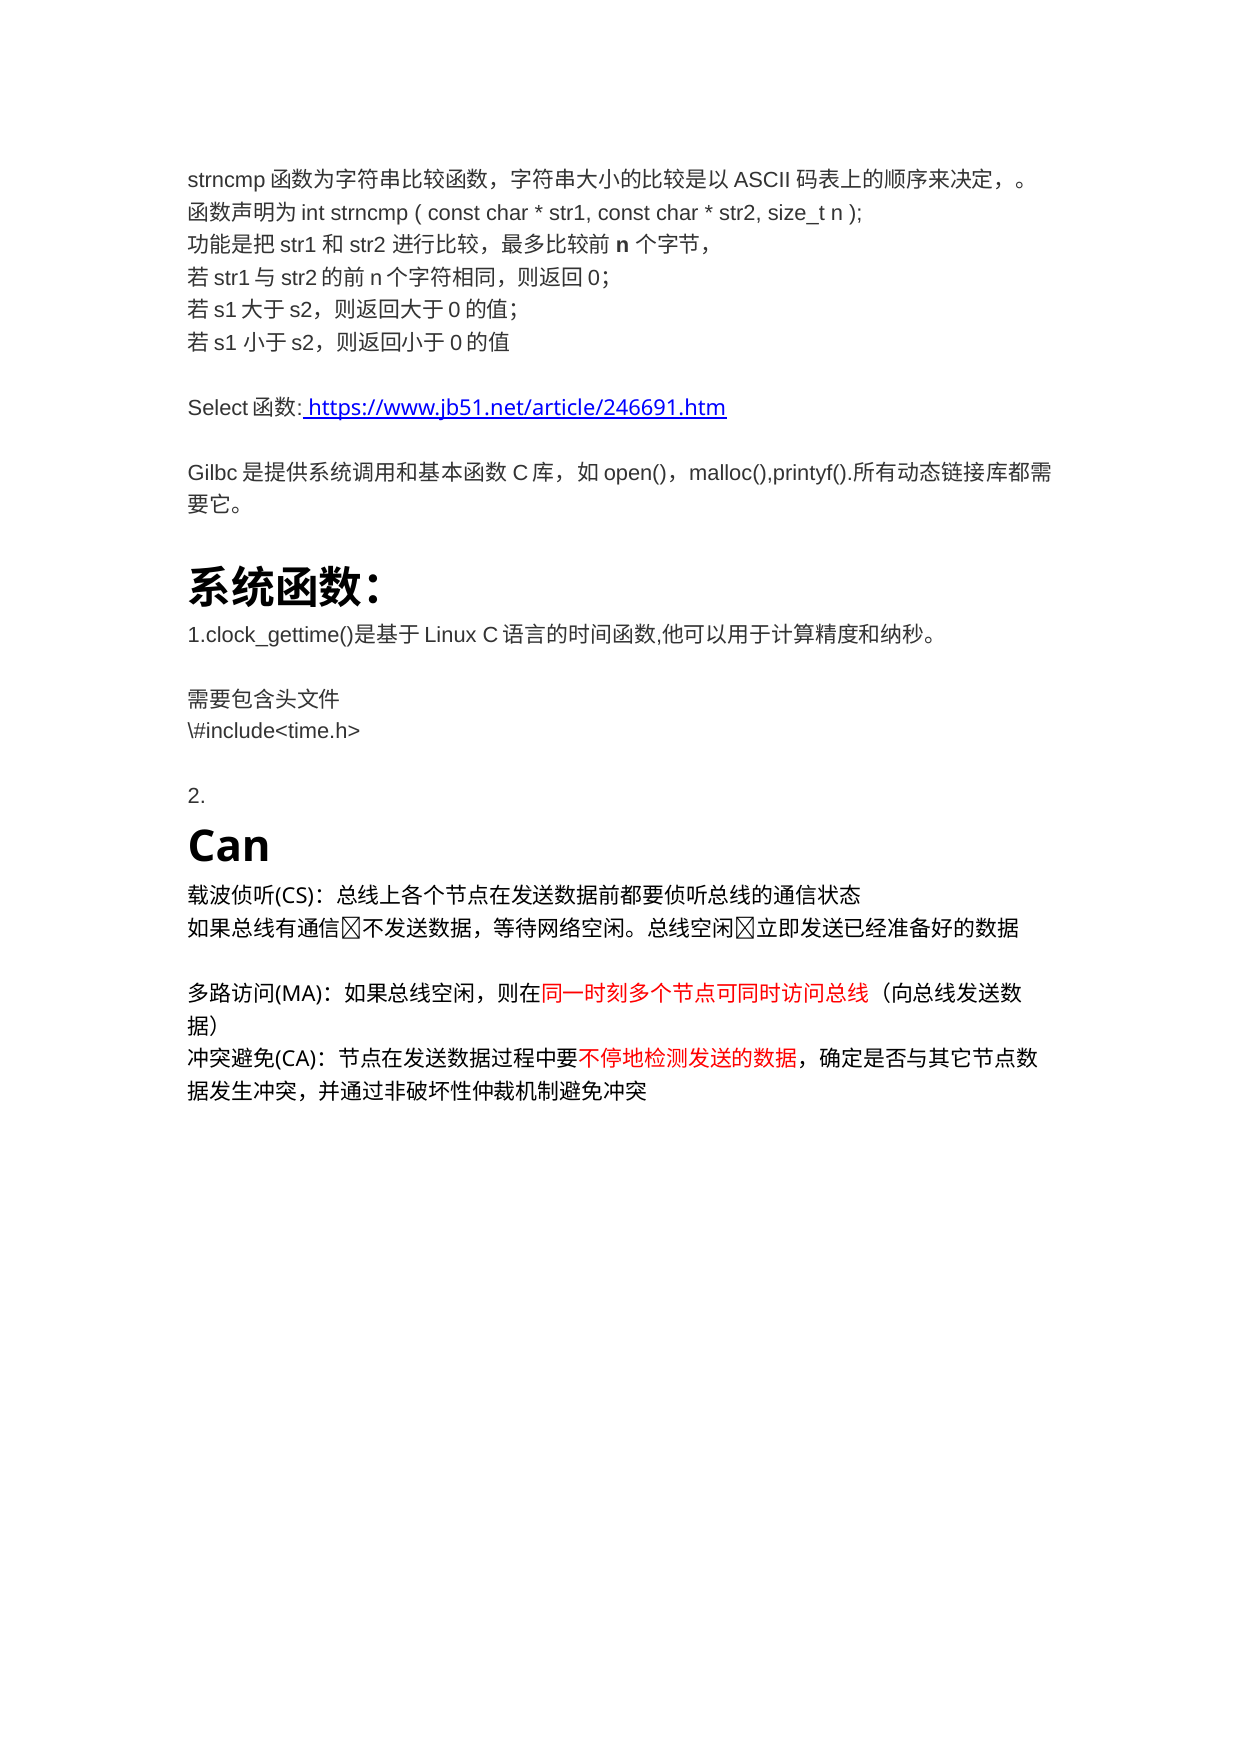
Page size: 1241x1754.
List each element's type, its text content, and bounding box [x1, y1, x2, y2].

text 系统函数： [187, 552, 1053, 617]
text \#include<time.h> [187, 714, 1053, 747]
text 2. [187, 779, 1053, 812]
text 多路访问(MA)：如果总线空闲，则在同一时刻多个节点可同时访问总线（向总线发送数据） [187, 976, 1053, 1041]
text 冲突避免(CA)：节点在发送数据过程中要不停地检测发送的数据，确定是否与其它节点数据发生冲突，并通过非破坏性仲裁机制避免冲突 [187, 1041, 1053, 1106]
text Select函数: https://www.jb51.net/article/246691.htm [187, 389, 1053, 422]
text 需要包含头文件 [187, 682, 1053, 714]
text Can [187, 812, 1053, 877]
text strncmp函数为字符串比较函数，字符串大小的比较是以ASCII 码表上的顺序来决定，。 [187, 162, 1053, 194]
text Gilbc是提供系统调用和基本函数C库，如open()，malloc(),printyf().所有动态链接库都需要它。 [187, 454, 1053, 519]
text 载波侦听(CS)：总线上各个节点在发送数据前都要侦听总线的通信状态 [187, 877, 1053, 910]
text 功能是把 str1 和 str2 进行比较，最多比较前 n 个字节， [187, 227, 1053, 259]
text 如果总线有通信􀃎不发送数据，等待网络空闲。总线空闲􀃎立即发送已经准备好的数据 [187, 910, 1053, 943]
text 若str1与str2的前n个字符相同，则返回0； [187, 259, 1053, 292]
text 若s1大于s2，则返回大于0的值； [187, 292, 1053, 324]
text 1.clock_gettime()是基于Linux C语言的时间函数,他可以用于计算精度和纳秒。 [187, 617, 1053, 649]
text 函数声明为int strncmp ( const char * str1, const char * str2, size_t n ); [187, 194, 1053, 227]
text 若s1 小于s2，则返回小于0的值 [187, 324, 1053, 357]
